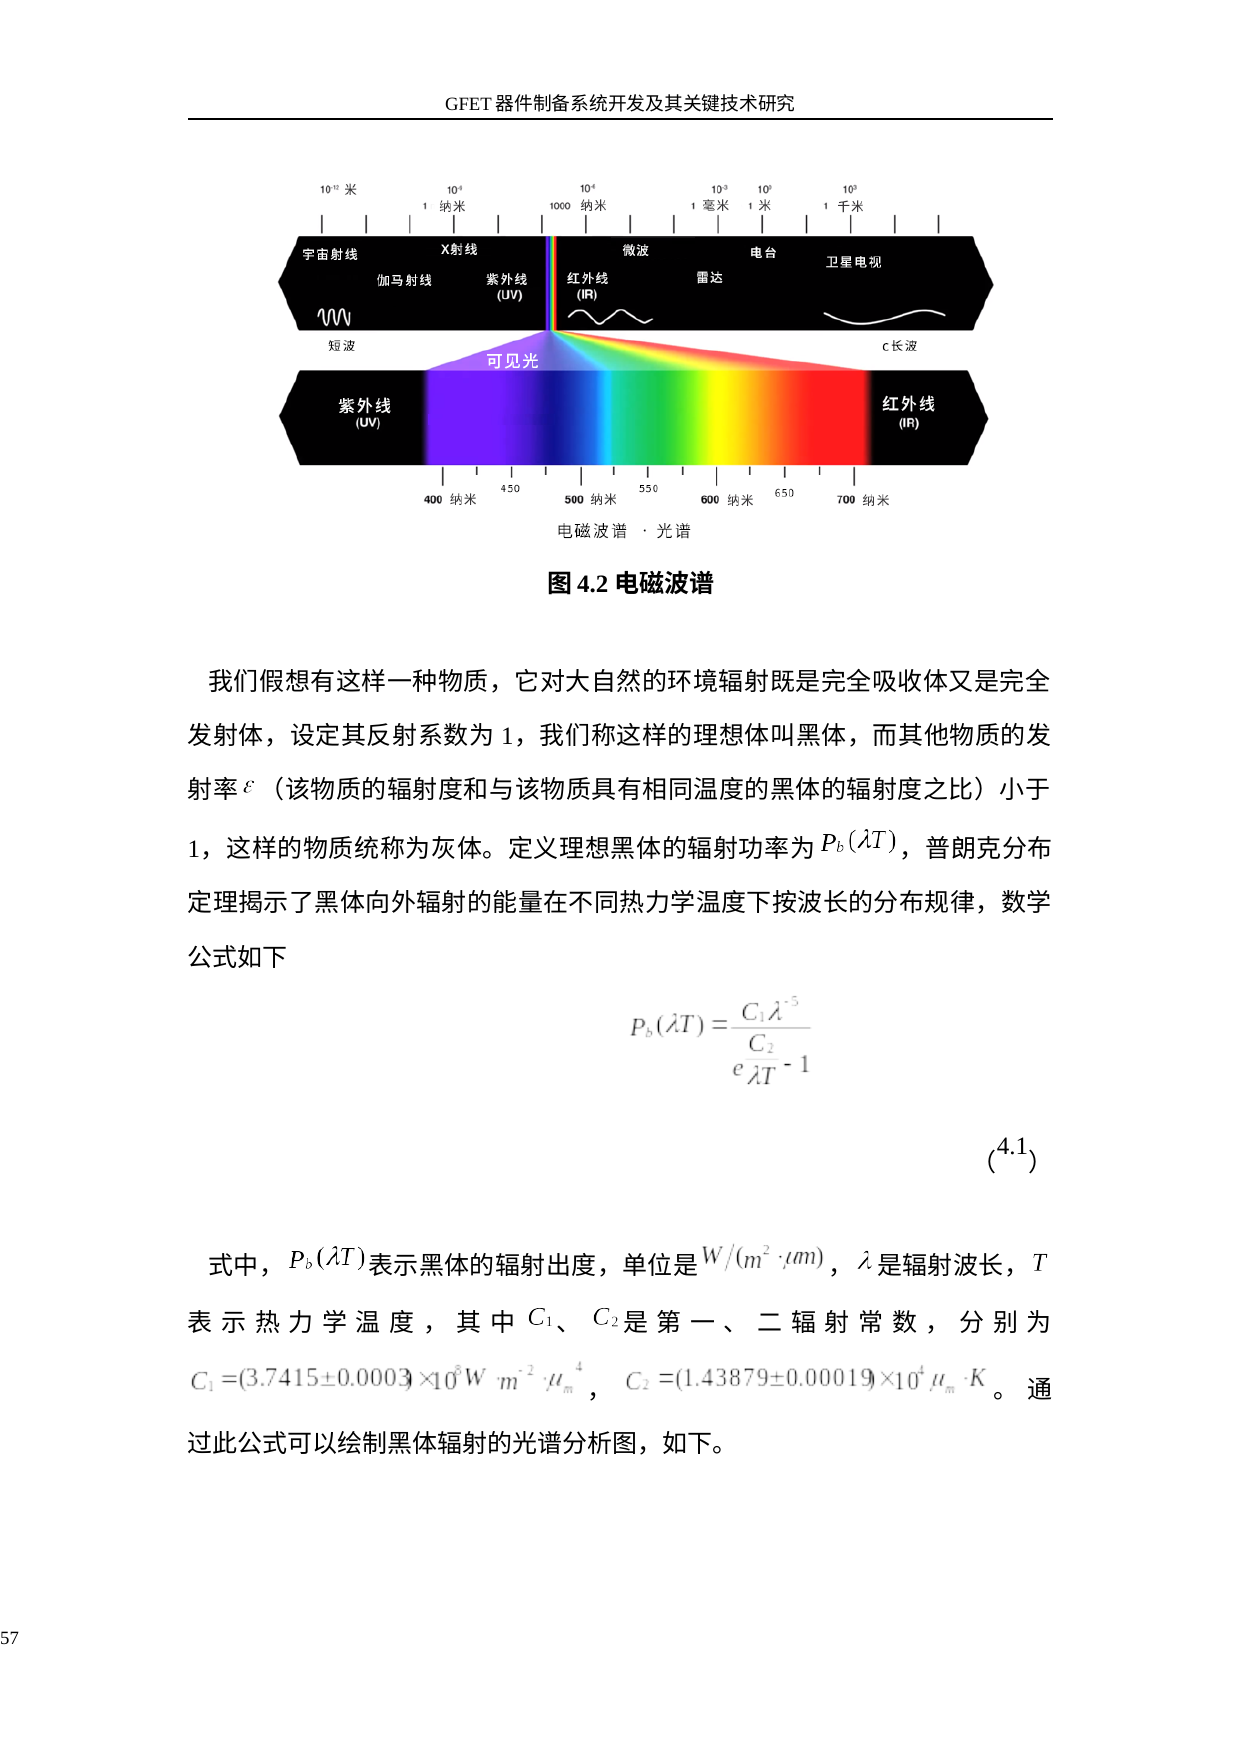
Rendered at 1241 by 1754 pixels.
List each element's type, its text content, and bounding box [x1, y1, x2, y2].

text （4.1） [187, 992, 1053, 1178]
text 图4.2 电磁波谱 [187, 563, 1053, 600]
text 式中，表示黑体的辐射出度，单位是，是辐射波长，表示热力学温度，其中、是第一、二辐射常数，分别为，。通过此公式可以绘制黑体辐射的光谱分析图，如下。 [187, 1237, 1053, 1460]
picture [266, 163, 995, 549]
text 我们假想有这样一种物质，它对大自然的环境辐射既是完全吸收体又是完全发射体，设定其反射系数为1，我们称这样的理想体叫黑体，而其他物质的发射率（该物质的辐射度和与该物质具有相同温度的黑体的辐射度之比）小于1，这样的物质统称为灰体。定义理想黑体的辐射功率为，普朗克分布定理揭示了黑体向外辐射的能量在不同热力学温度下按波长的分布规律，数学公式如下 [187, 661, 1053, 973]
